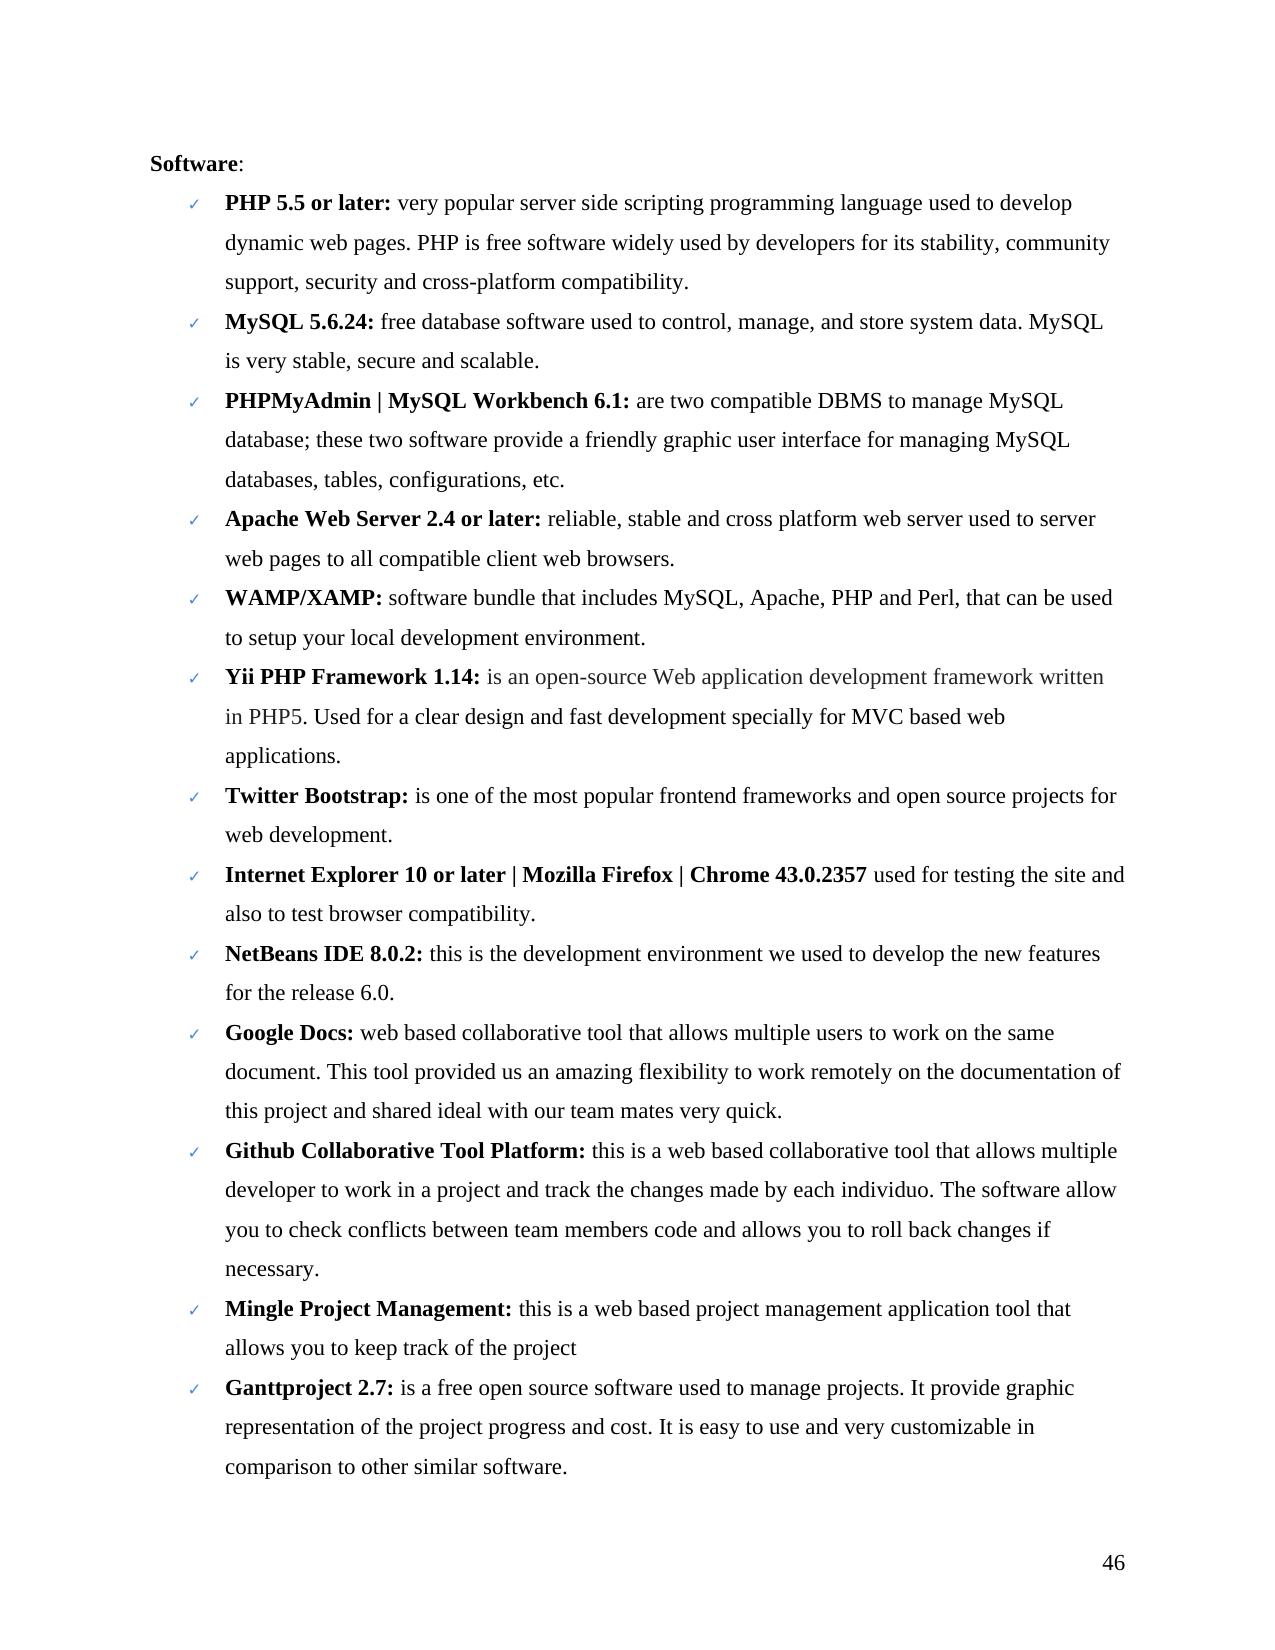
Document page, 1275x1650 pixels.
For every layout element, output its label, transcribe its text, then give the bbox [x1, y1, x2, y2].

list Github Collaborative Tool Platform: this is a web based collaborative tool that allows multiple developer to work in a project and track the changes made by each individuo. The software allow you to check conflicts between team members code and allows you to roll back changes if necessary. [187, 1137, 1125, 1282]
list PHP 5.5 or later: very popular server side scripting programming language used to develop dynamic web pages. PHP is free software widely used by developers for its stability, community support, security and cross-platform compatibility. [187, 189, 1125, 295]
list MySQL 5.6.24: free database software used to control, manage, and store system data. MySQL is very stable, secure and scalable. [187, 308, 1125, 374]
text Software: [150, 150, 1125, 176]
list Yii PHP Framework 1.14: is an open-source Web application development framework written in PHP5. Used for a clear design and fast development specially for MVC based web applications. [187, 663, 1125, 768]
list WAMP/XAMP: software bundle that includes MySQL, Apache, PHP and Perl, that can be used to setup your local development environment. [187, 584, 1125, 650]
list Mingle Project Management: this is a web based project management application tool that allows you to keep track of the project [187, 1295, 1125, 1361]
list Google Docs: web based collaborative tool that allows multiple users to work on the same document. This tool provided us an amazing flexibility to work remotely on the documentation of this project and shared ideal with our team mates very quick. [187, 1018, 1125, 1124]
list Twitter Bootstrap: is one of the most popular frontend frameworks and open source projects for web development. [187, 782, 1125, 847]
list NetBeans IDE 8.0.2: this is the development environment we used to develop the new features for the release 6.0. [187, 939, 1125, 1005]
list PHPMyAdmin | MySQL Workbench 6.1: are two compatible DBMS to manage MySQL database; these two software provide a friendly graphic user interface for managing MySQL databases, tables, configurations, etc. [187, 387, 1125, 492]
list Apache Web Server 2.4 or later: reliable, stable and cross platform web server used to server web pages to all compatible client web browsers. [187, 505, 1125, 571]
list Ganttproject 2.7: is a free open source software used to manage projects. It provide graphic representation of the project progress and cost. It is easy to use and very customizable in comparison to other similar software. [187, 1374, 1125, 1479]
list Internet Explorer 10 or later | Mozilla Firefox | Chrome 43.0.2357 used for testing the site and also to test browser compatibility. [187, 861, 1125, 926]
